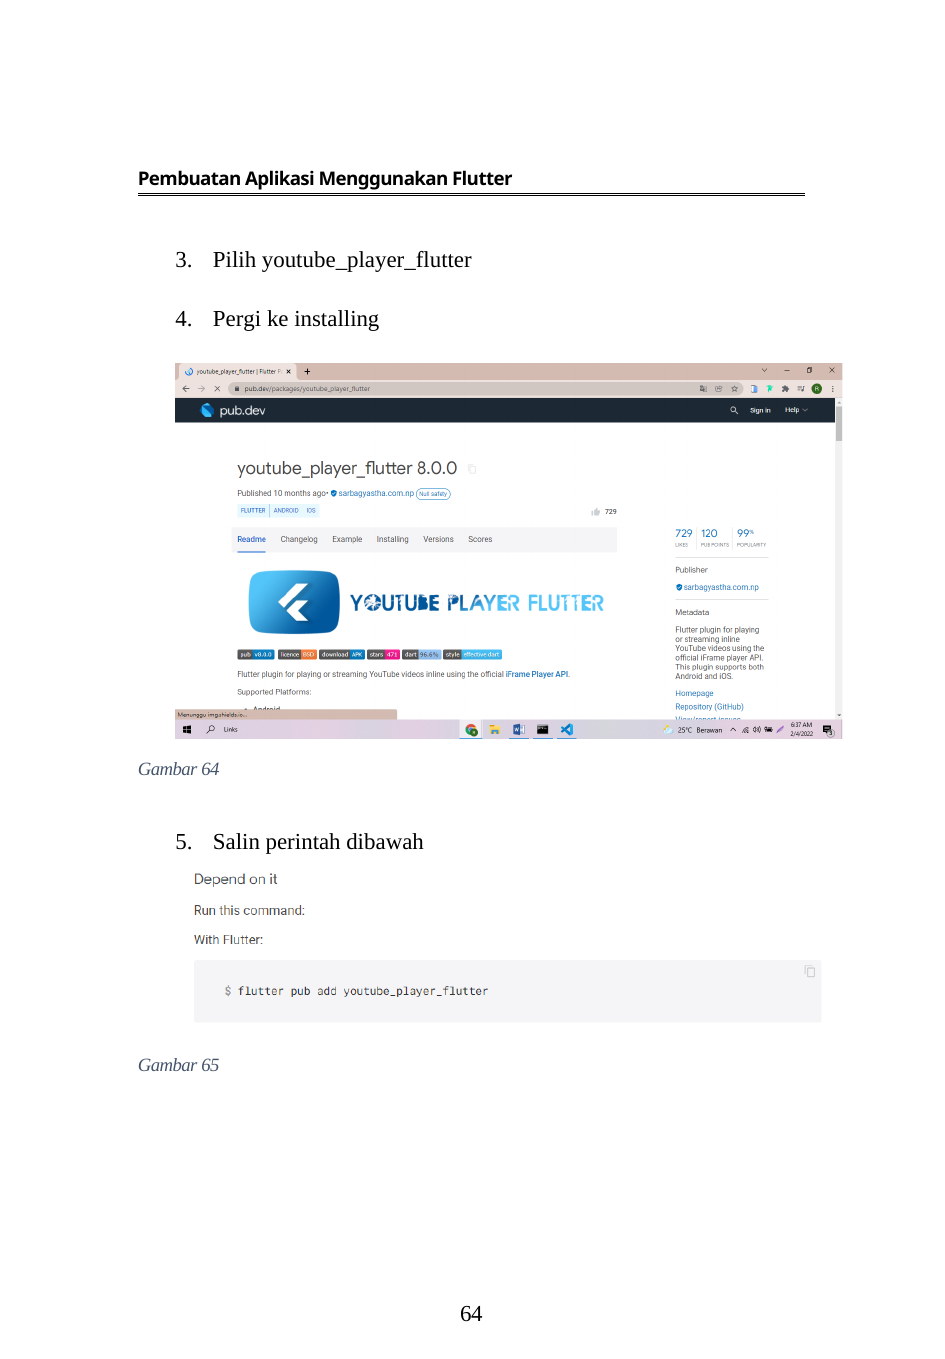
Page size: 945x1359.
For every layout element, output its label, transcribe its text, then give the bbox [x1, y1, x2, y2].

picture [175, 856, 843, 1036]
list Salin perintah dibawah [175, 828, 805, 855]
picture [175, 363, 843, 739]
list Pergi ke installing [175, 305, 805, 331]
list Pilih youtube_player_flutter [175, 246, 805, 272]
